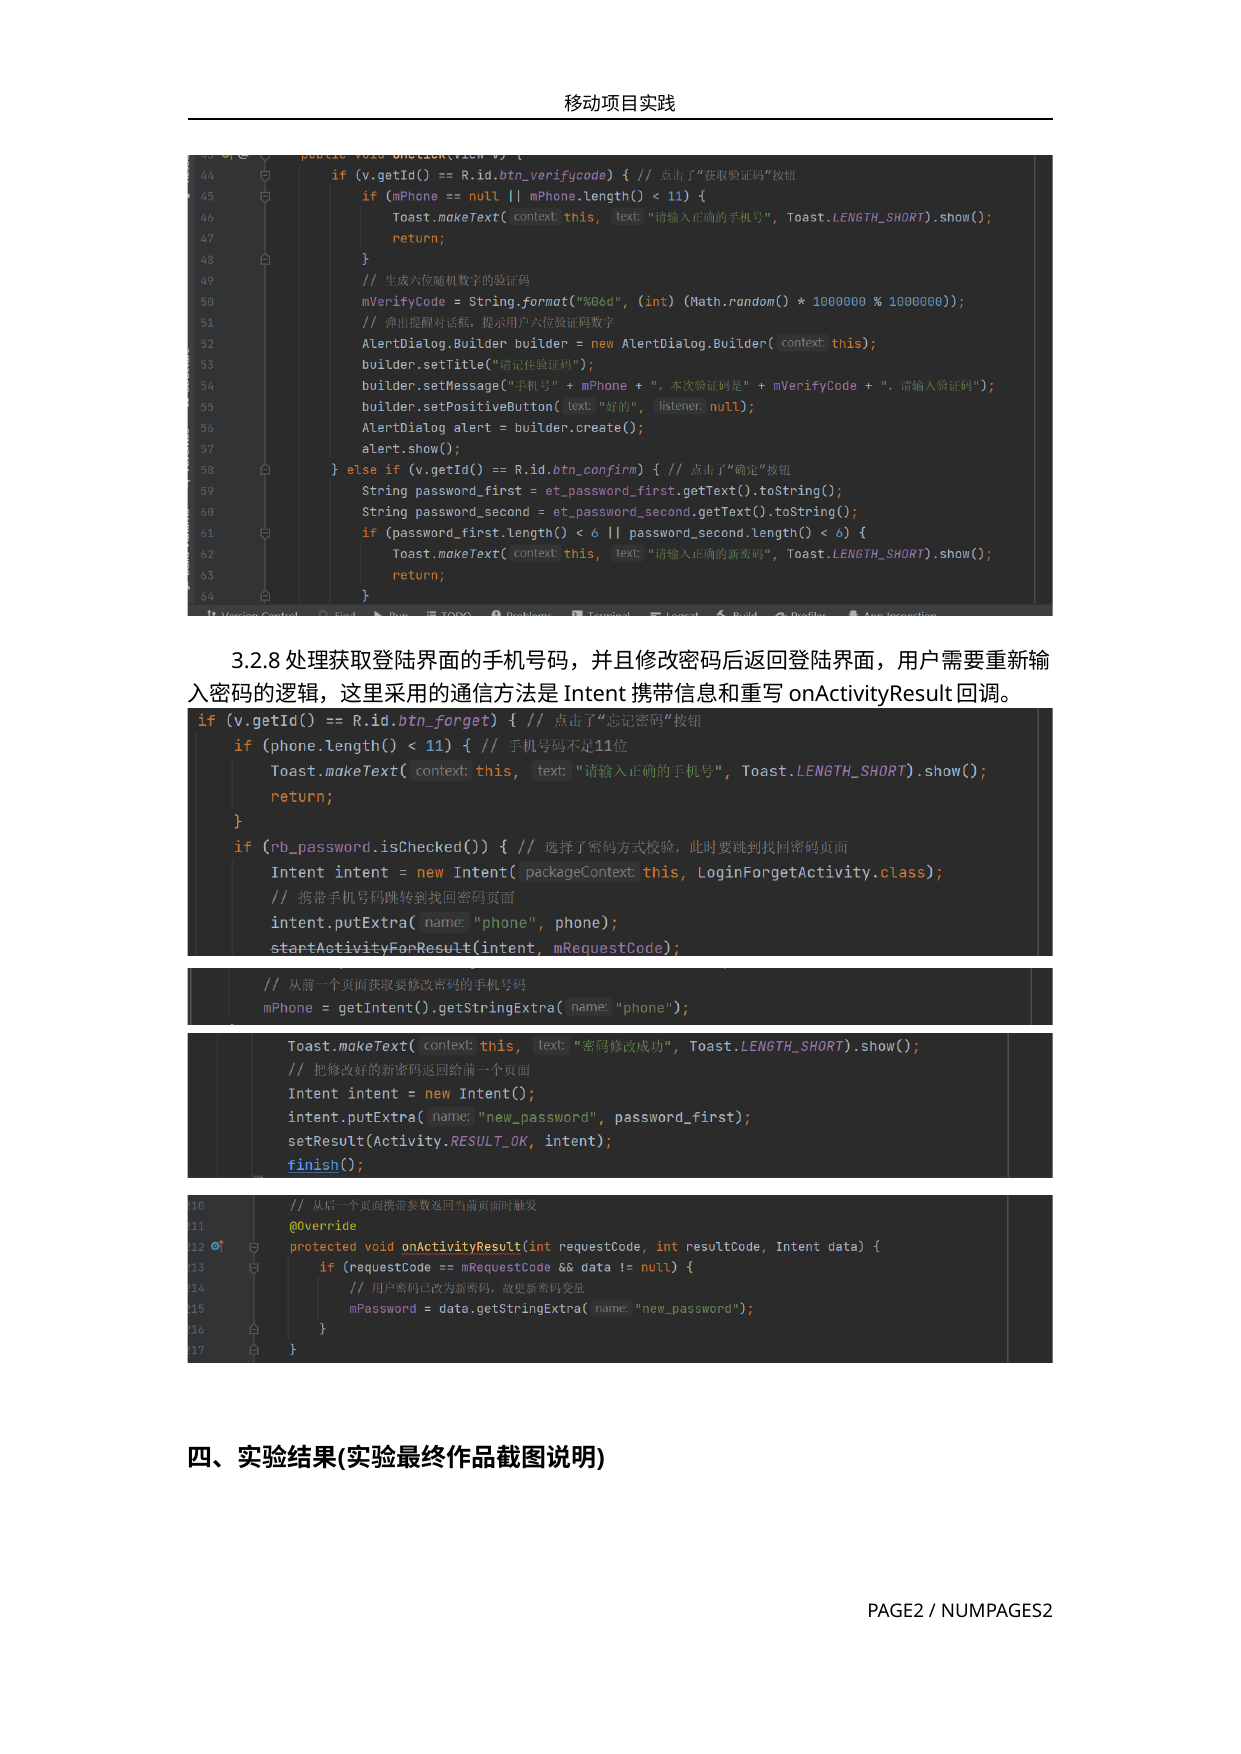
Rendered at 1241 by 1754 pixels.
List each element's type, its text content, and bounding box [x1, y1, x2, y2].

text 四、实验结果(实验最终作品截图说明) [187, 1423, 1053, 1488]
picture [187, 968, 1053, 1025]
text 3.2.8处理获取登陆界面的手机号码，并且修改密码后返回登陆界面，用户需要重新输入密码的逻辑，这里采用的通信方法是Intent携带信息和重写onActivityResult回调。 [187, 643, 1053, 708]
picture [187, 708, 1053, 956]
picture [187, 155, 1053, 616]
picture [187, 1033, 1053, 1178]
picture [187, 1195, 1053, 1363]
